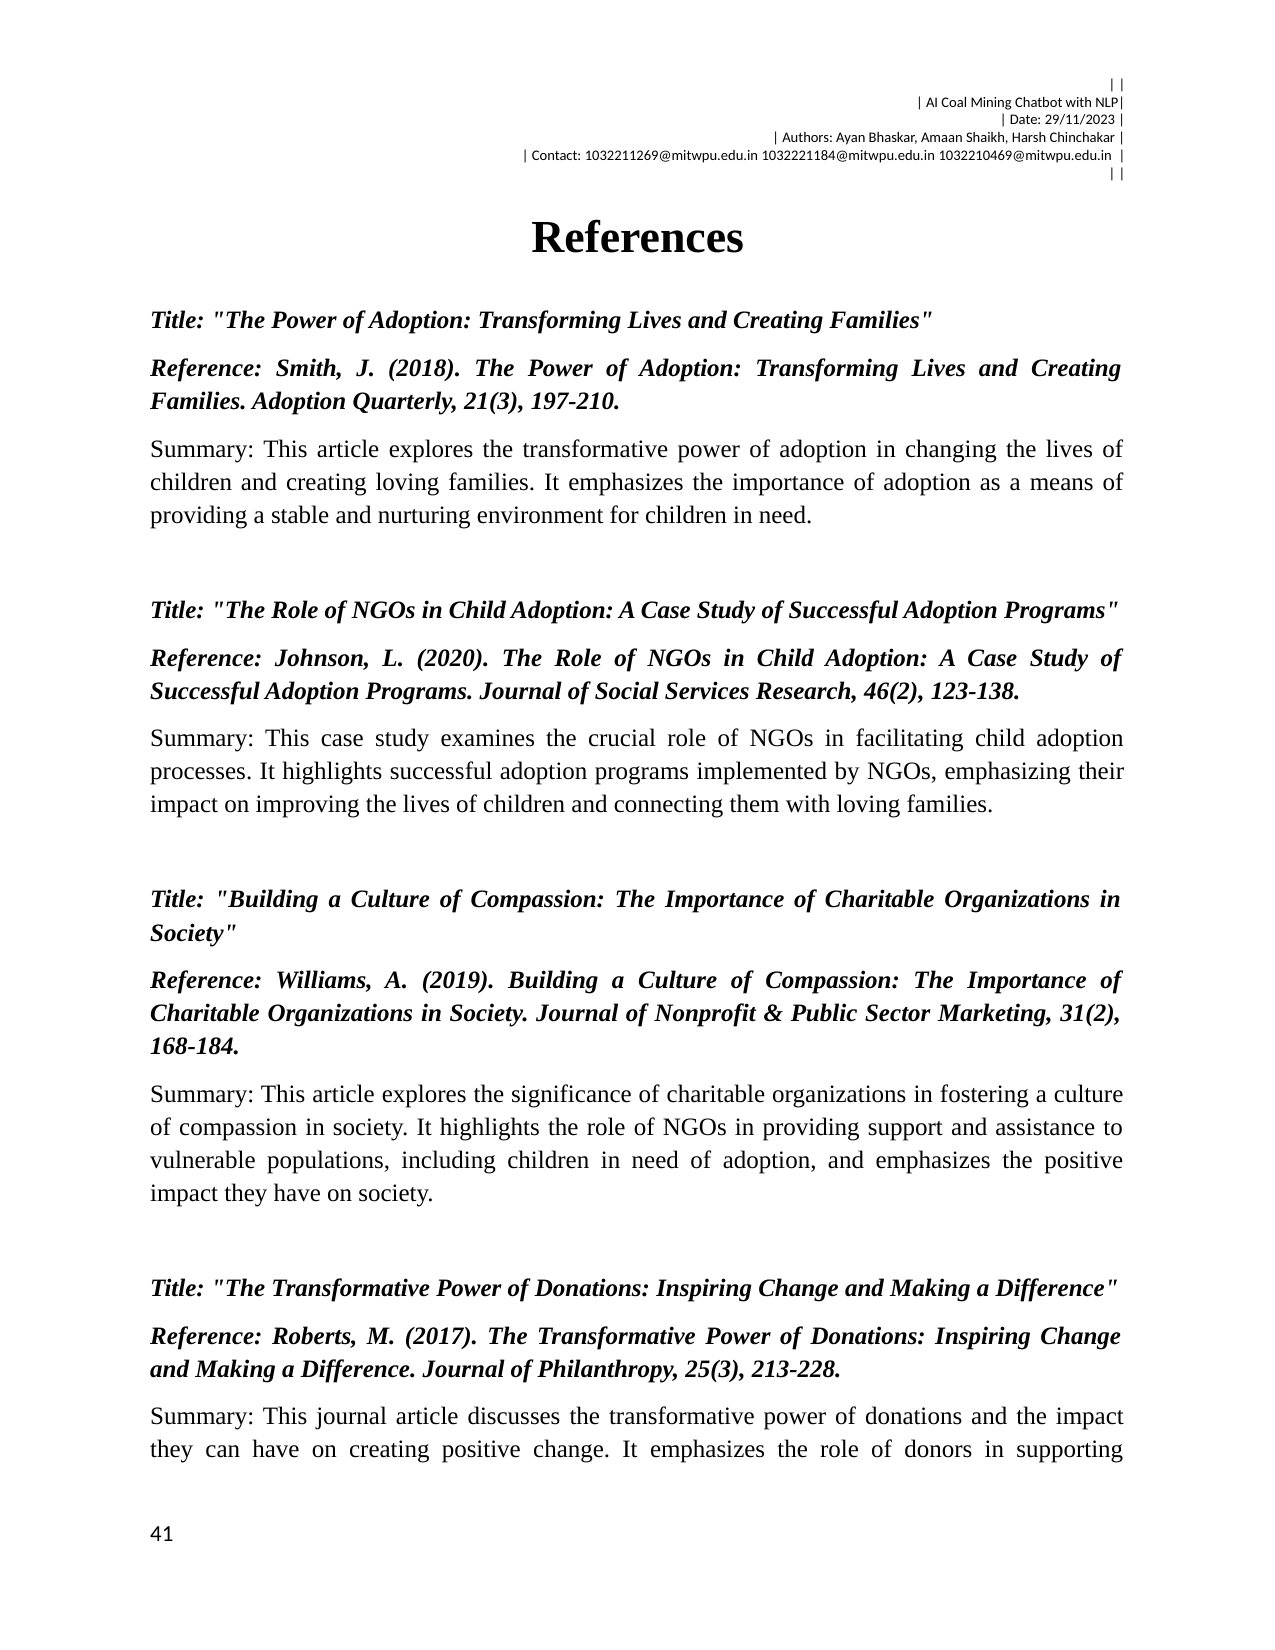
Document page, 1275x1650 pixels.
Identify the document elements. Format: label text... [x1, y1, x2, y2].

text Title: "The Role of NGOs in Child Adoption: A Case Study of Successful Adoption Programs" [150, 595, 1125, 624]
text Title: "The Transformative Power of Donations: Inspiring Change and Making a Difference" [150, 1273, 1125, 1302]
text Summary: This article explores the transformative power of adoption in changing the lives of children and creating loving families. It emphasizes the importance of adoption as a means of providing a stable and nurturing environment for children in need. [150, 434, 1125, 529]
text Summary: This case study examines the crucial role of NGOs in facilitating child adoption processes. It highlights successful adoption programs implemented by NGOs, emphasizing their impact on improving the lives of children and connecting them with loving families. [150, 723, 1125, 818]
text Title: "Building a Culture of Compassion: The Importance of Charitable Organizations in Society" [150, 884, 1125, 946]
text Reference: Williams, A. (2019). Building a Culture of Compassion: The Importance of Charitable Organizations in Society. Journal of Nonprofit & Public Sector Marketing, 31(2), 168-184. [150, 965, 1125, 1060]
text Reference: Smith, J. (2018). The Power of Adoption: Transforming Lives and Creating Families. Adoption Quarterly, 21(3), 197-210. [150, 353, 1125, 415]
text Title: "The Power of Adoption: Transforming Lives and Creating Families" [150, 306, 1125, 334]
title References [150, 210, 1125, 263]
text Reference: Roberts, M. (2017). The Transformative Power of Donations: Inspiring Change and Making a Difference. Journal of Philanthropy, 25(3), 213-228. [150, 1321, 1125, 1382]
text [150, 1401, 1125, 1463]
text Summary: This article explores the significance of charitable organizations in fostering a culture of compassion in society. It highlights the role of NGOs in providing support and assistance to vulnerable populations, including children in need of adoption, and emphasizes the positive impact they have on society. [150, 1079, 1125, 1207]
text Reference: Johnson, L. (2020). The Role of NGOs in Child Adoption: A Case Study of Successful Adoption Programs. Journal of Social Services Research, 46(2), 123-138. [150, 643, 1125, 704]
